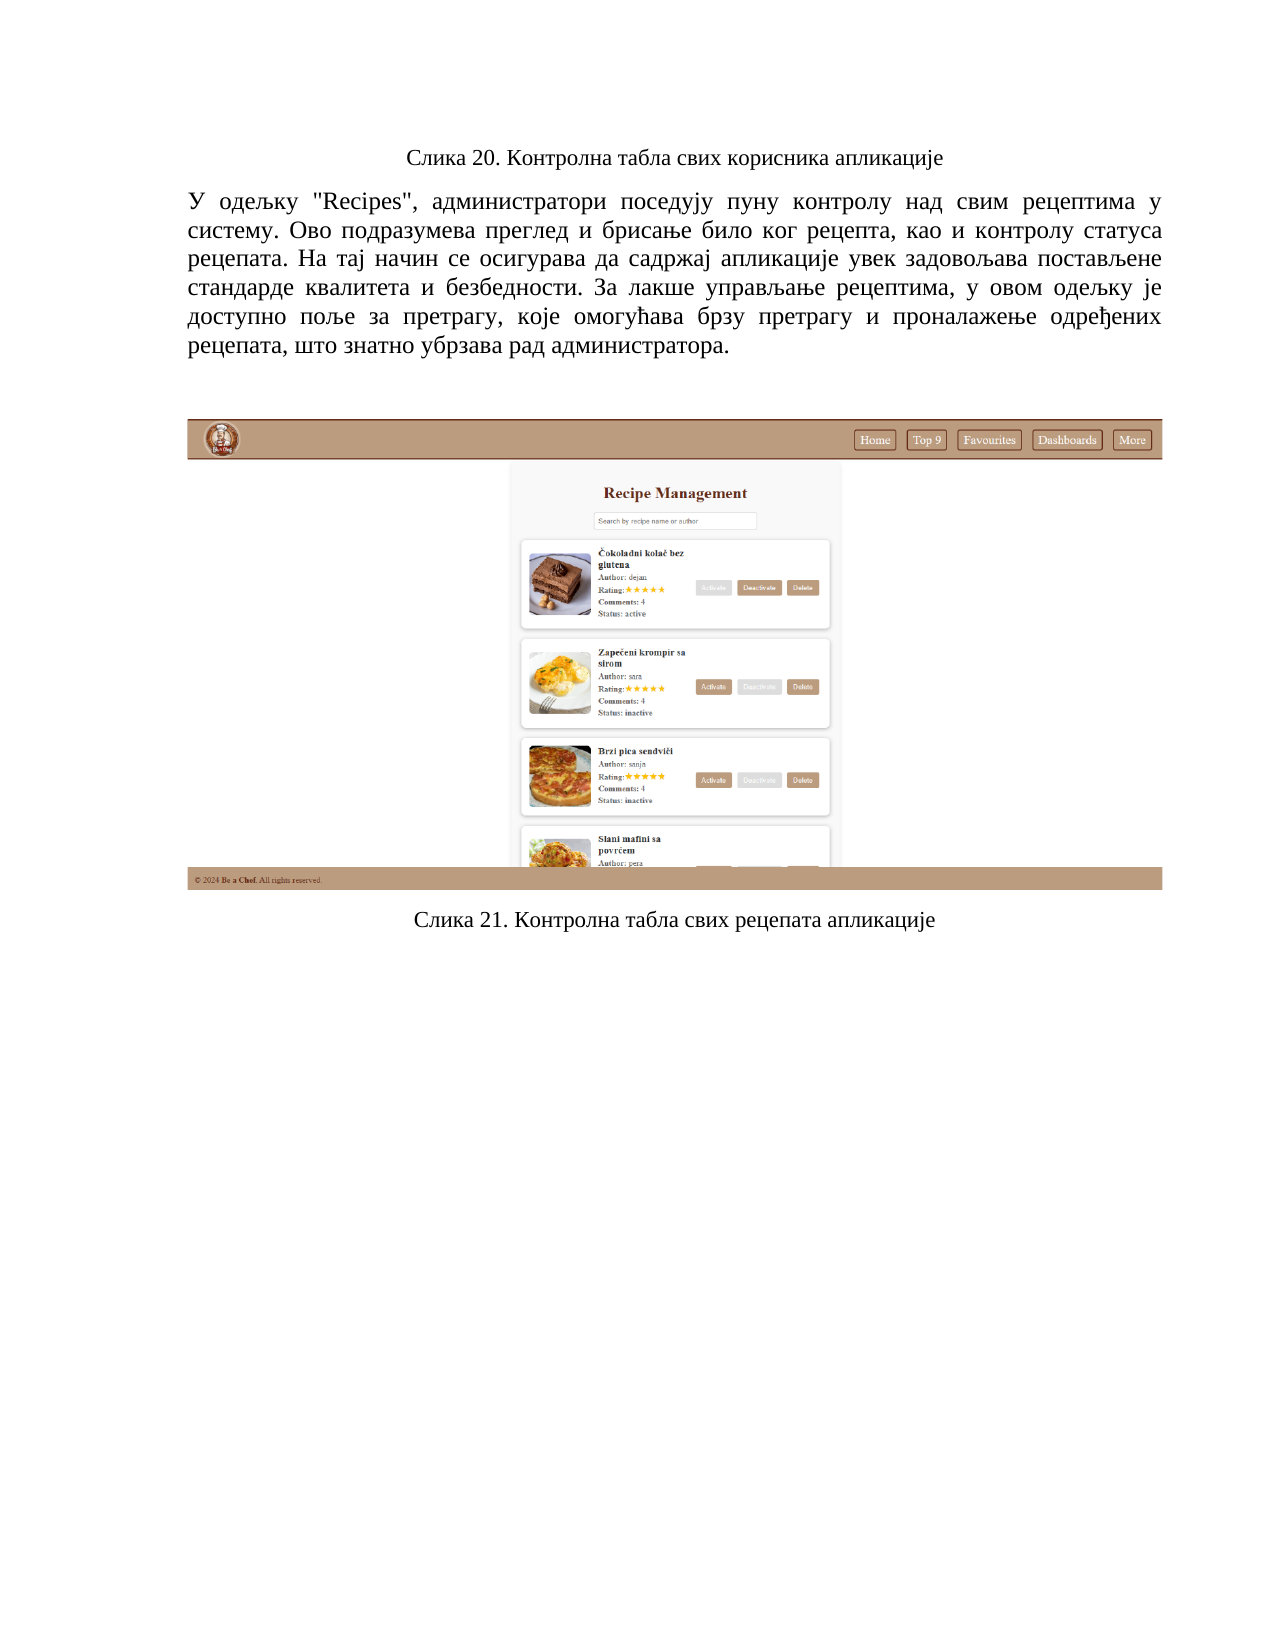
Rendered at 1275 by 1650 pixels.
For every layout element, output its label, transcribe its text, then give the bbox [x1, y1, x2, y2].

subtitle У одељку "Recipes", администратори поседују пуну контролу над свим рецептима у систему. Ово подразумева преглед и брисање било ког рецепта, као и контролу статуса рецепата. На тај начин се осигурава да садржај апликације увек задовољава постављене стандарде квалитета и безбедности. За лакше управљање рецептима, у овом одељку је доступно поље за претрагу, којe омогућава брзу претрагу и проналажење одређених рецепата, што знатно убрзава рад администратора. [187, 186, 1162, 359]
subtitle Слика 20. Контролна табла свих корисника апликације [187, 144, 1162, 170]
subtitle Слика 21. Контролна табла свих рецепата апликације [187, 906, 1162, 932]
picture [187, 419, 1163, 890]
